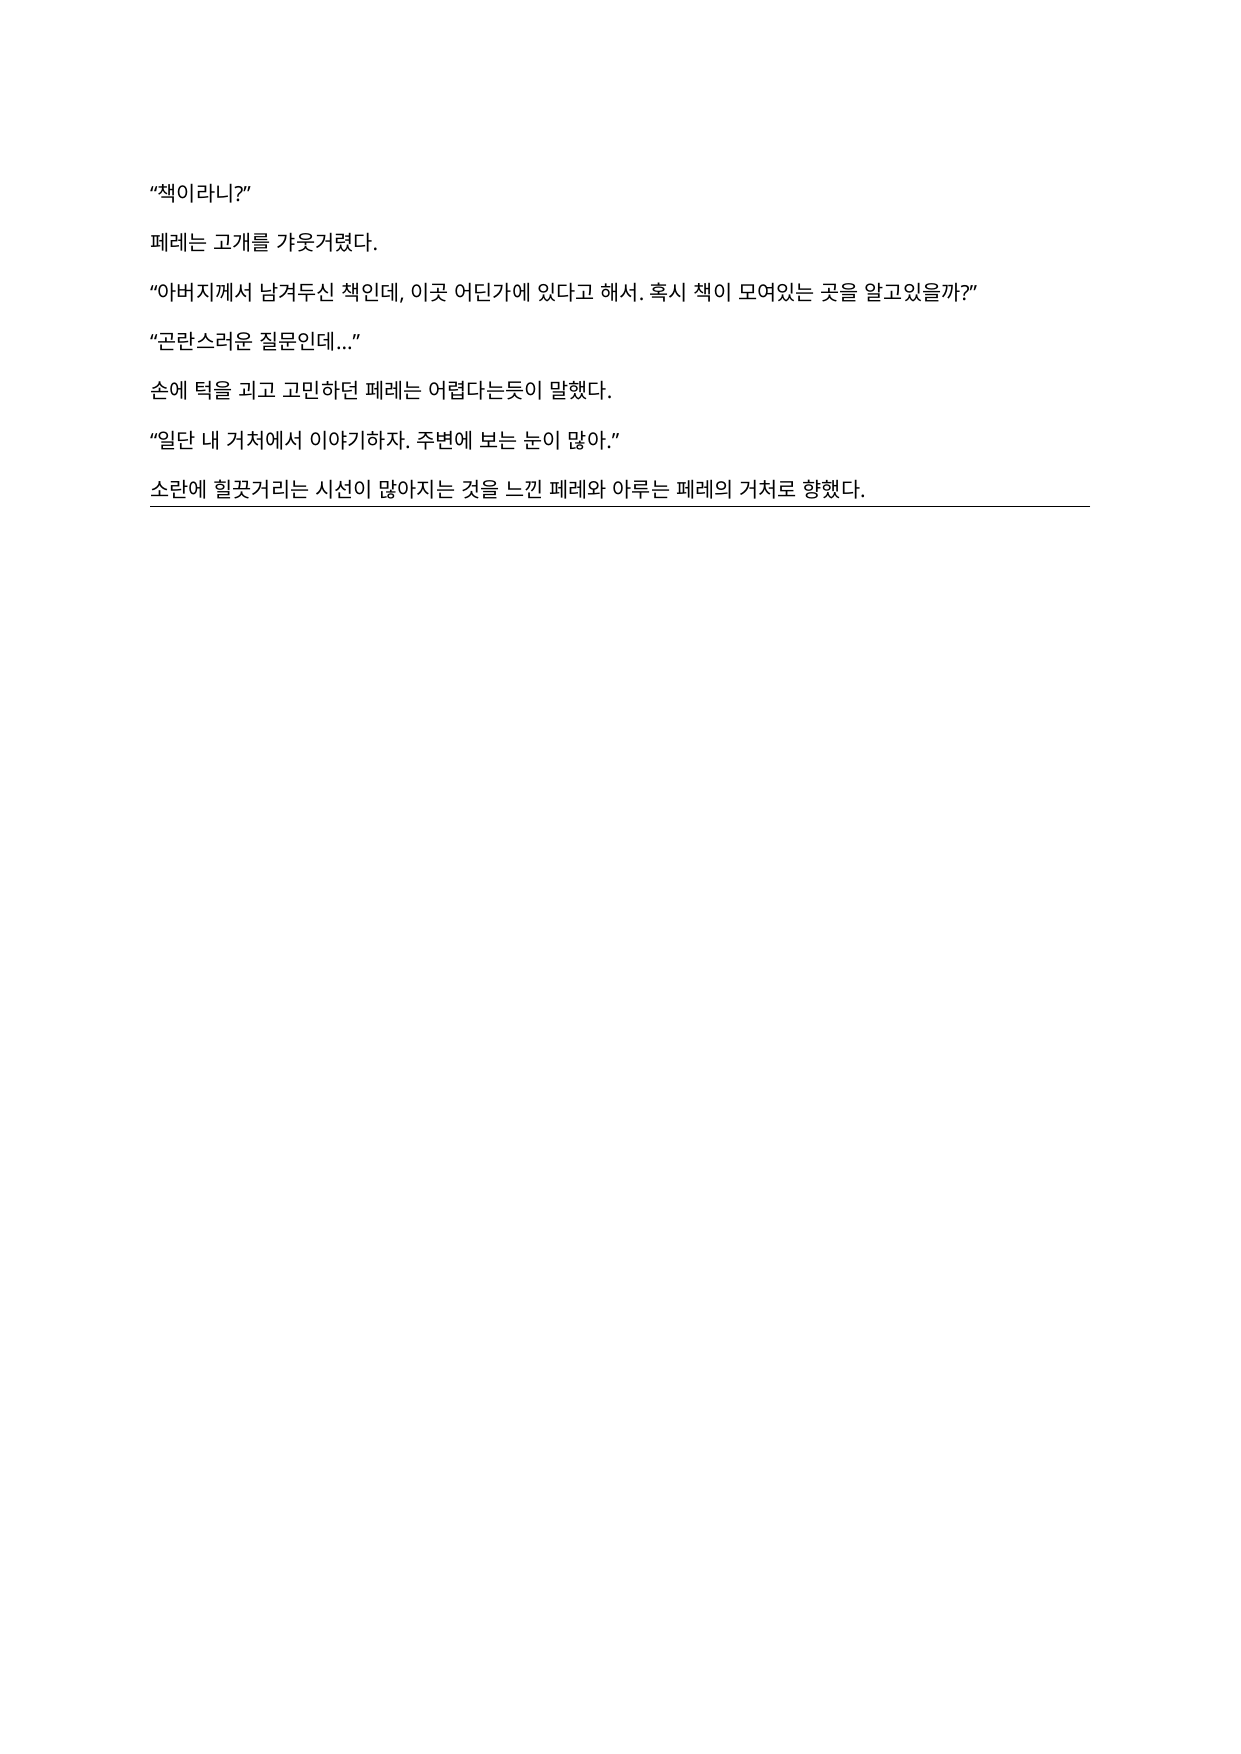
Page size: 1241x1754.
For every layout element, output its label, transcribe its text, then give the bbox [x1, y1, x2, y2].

text “아버지께서 남겨두신 책인데, 이곳 어딘가에 있다고 해서. 혹시 책이 모여있는 곳을 알고있을까?” [150, 276, 1090, 306]
text “책이라니?” [150, 177, 1090, 207]
text 손에 턱을 괴고 고민하던 페레는 어렵다는듯이 말했다. [150, 375, 1090, 405]
text 소란에 힐끗거리는 시선이 많아지는 것을 느낀 페레와 아루는 페레의 거처로 향했다. [150, 473, 1090, 506]
text “곤란스러운 질문인데...” [150, 325, 1090, 356]
text 페레는 고개를 갸웃거렸다. [150, 227, 1090, 257]
text “일단 내 거처에서 이야기하자. 주변에 보는 눈이 많아.” [150, 424, 1090, 454]
